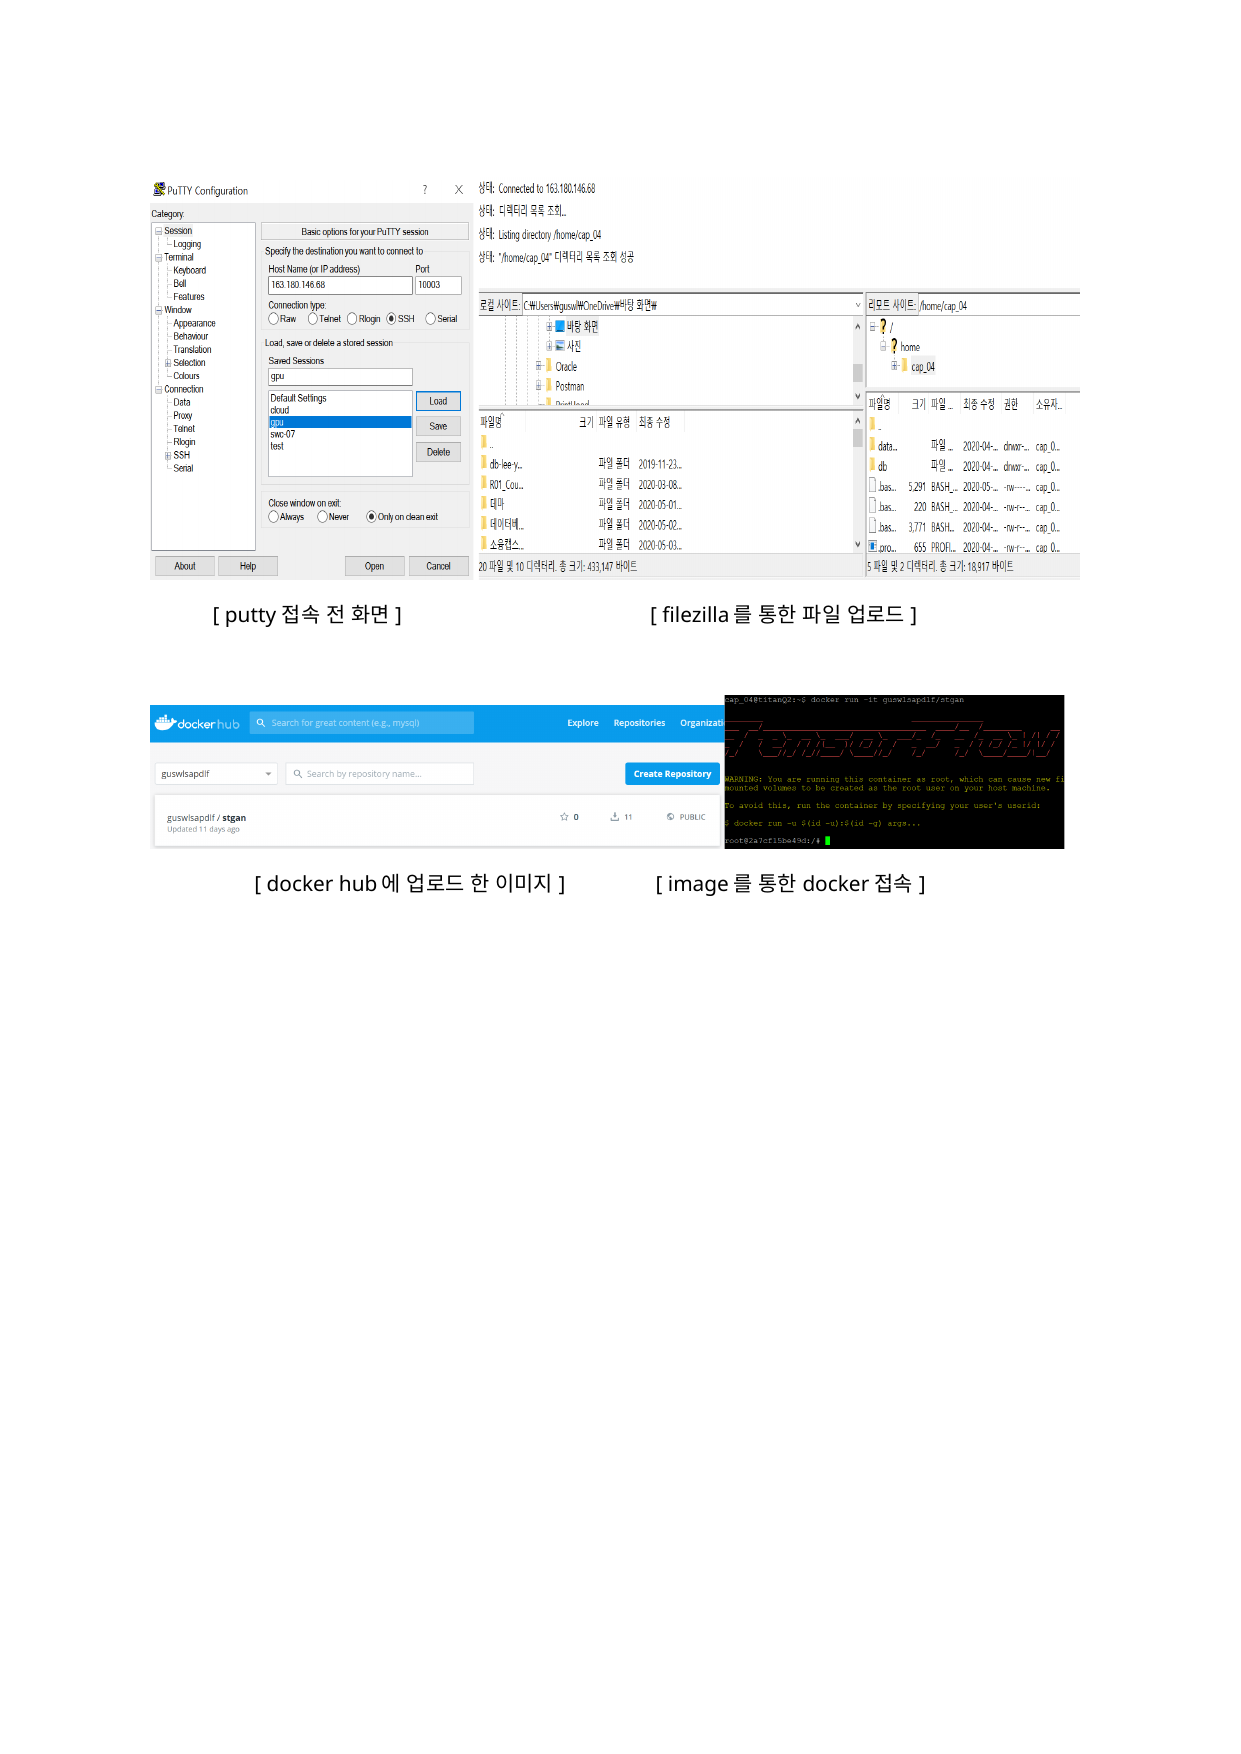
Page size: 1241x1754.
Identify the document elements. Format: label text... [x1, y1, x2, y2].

picture [150, 180, 474, 580]
picture [150, 695, 1065, 849]
picture [478, 177, 1080, 580]
text [ docker hub에 업로드 한 이미지 ] [ image를 통한 docker 접속 ] [150, 867, 1090, 897]
text [ putty 접속 전 화면 ] [ filezilla를 통한 파일 업로드 ] [150, 599, 1090, 629]
